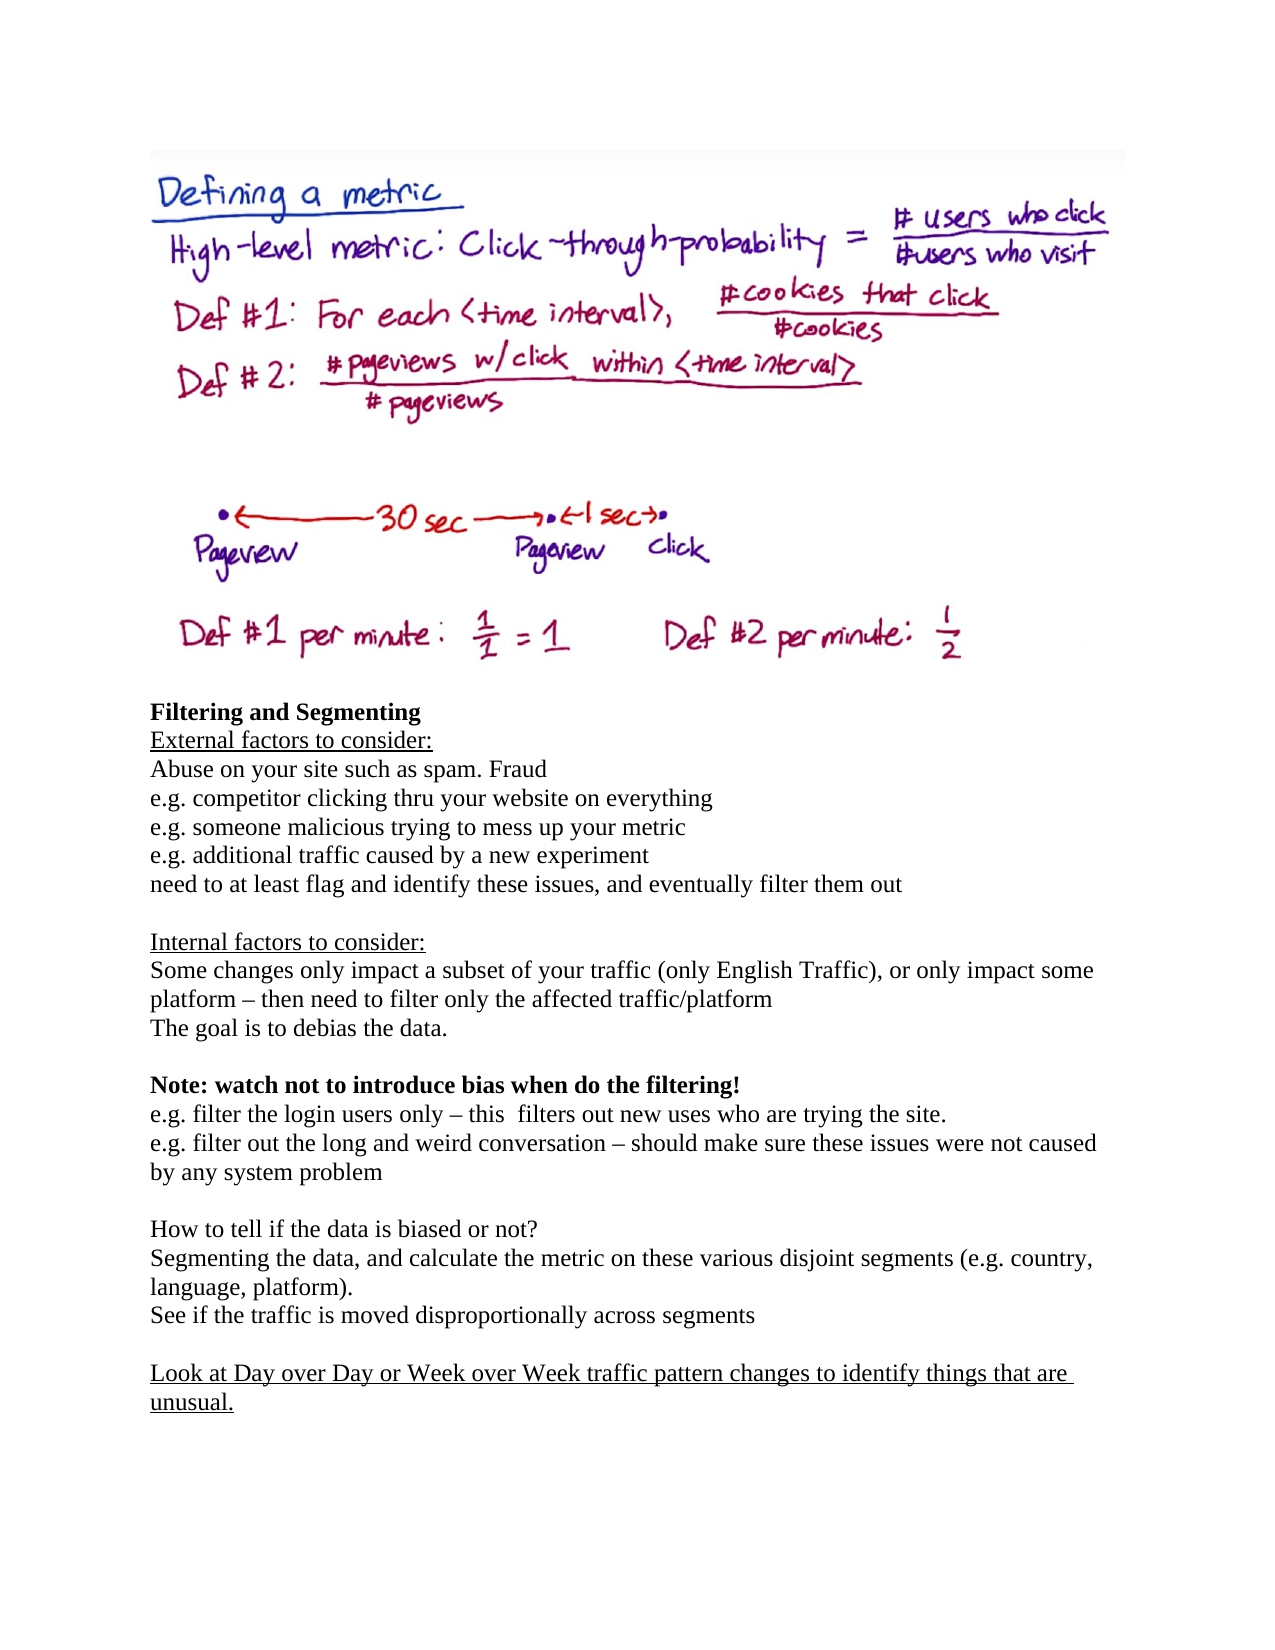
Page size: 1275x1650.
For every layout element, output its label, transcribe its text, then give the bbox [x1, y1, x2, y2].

text External factors to consider: [150, 725, 1125, 754]
text need to at least flag and identify these issues, and eventually filter them out [150, 869, 1125, 898]
text Segmenting the data, and calculate the metric on these various disjoint segments (e.g. country, language, platform). [150, 1243, 1125, 1300]
text e.g. someone malicious trying to mess up your metric [150, 812, 1125, 840]
text Look at Day over Day or Week over Week traffic pattern changes to identify things that are unusual. [150, 1358, 1125, 1415]
text e.g. filter the login users only – this filters out new uses who are trying the site. [150, 1099, 1125, 1128]
text Filtering and Segmenting [150, 697, 1125, 725]
text How to tell if the data is biased or not? [150, 1214, 1125, 1243]
text The goal is to debias the data. [150, 1013, 1125, 1042]
text e.g. additional traffic caused by a new experiment [150, 840, 1125, 869]
text e.g. competitor clicking thru your website on everything [150, 783, 1125, 812]
text Note: watch not to introduce bias when do the filtering! [150, 1070, 1125, 1099]
picture [150, 150, 1125, 668]
text Internal factors to consider: [150, 927, 1125, 955]
text Abuse on your site such as spam. Fraud [150, 754, 1125, 783]
text See if the traffic is moved disproportionally across segments [150, 1300, 1125, 1329]
text e.g. filter out the long and weird conversation – should make sure these issues were not caused by any system problem [150, 1128, 1125, 1185]
text Some changes only impact a subset of your traffic (only English Traffic), or only impact some platform – then need to filter only the affected traffic/platform [150, 955, 1125, 1013]
